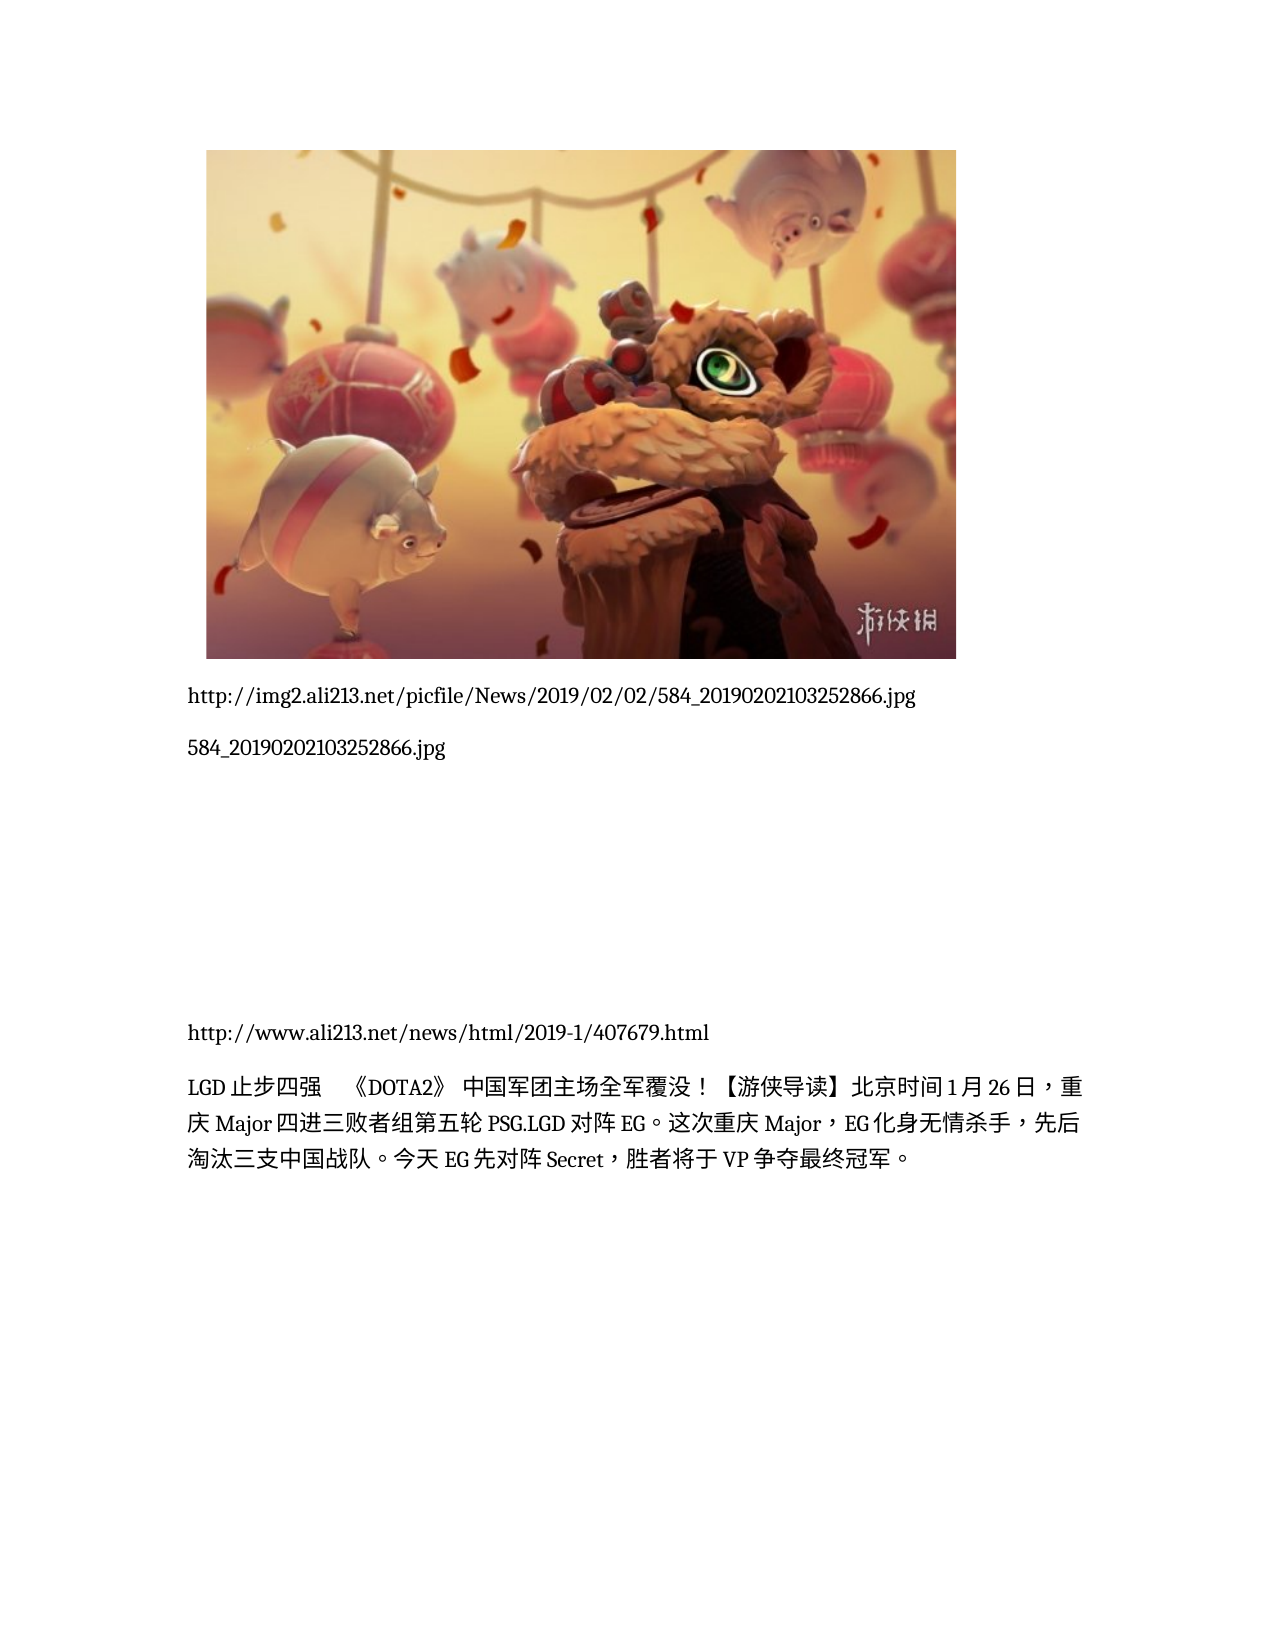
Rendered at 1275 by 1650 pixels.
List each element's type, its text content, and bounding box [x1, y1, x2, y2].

text http://www.ali213.net/news/html/2019-1/407679.html [187, 1020, 1087, 1046]
picture [206, 150, 957, 659]
text http://img2.ali213.net/picfile/News/2019/02/02/584_20190202103252866.jpg [187, 683, 1087, 709]
text 584_20190202103252866.jpg [187, 734, 1087, 761]
text LGD止步四强 《DOTA2》 中国军团主场全军覆没！【游侠导读】北京时间1月26日，重庆Major四进三败者组第五轮PSG.LGD对阵EG。这次重庆Major，EG化身无情杀手，先后淘汰三支中国战队。今天EG先对阵Secret，胜者将于VP争夺最终冠军。 [187, 1071, 1087, 1174]
